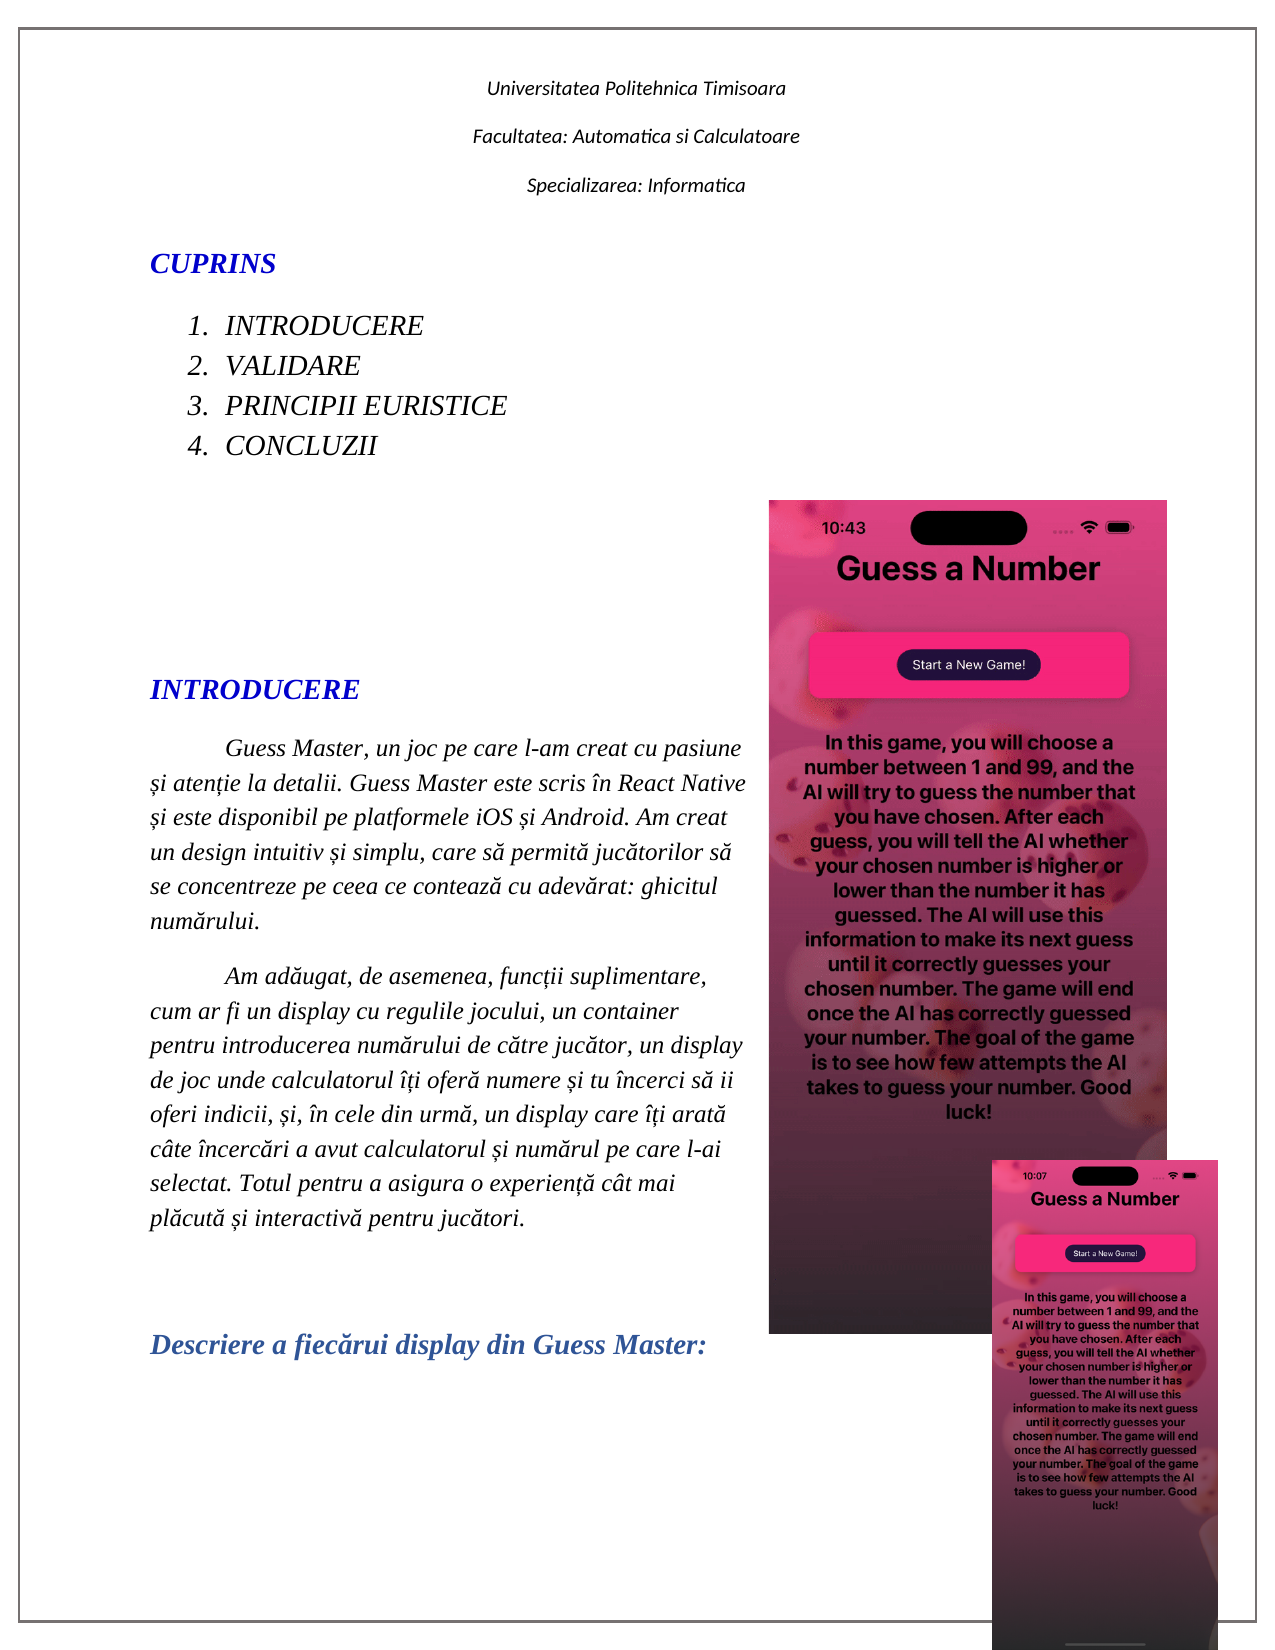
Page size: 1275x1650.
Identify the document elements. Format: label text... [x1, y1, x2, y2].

list VALIDARE [187, 348, 1125, 381]
text Am adăugat, de asemenea, funcții suplimentare, cum ar fi un display cu regulile jocului, un container pentru introducerea numărului de către jucător, un display de joc unde calculatorul îți oferă numere și tu încerci să ii oferi indicii, și, în cele din urmă, un display care îți arată câte încercări a avut calculatorul și numărul pe care l-ai selectat. Totul pentru a asigura o experiență cât mai plăcută și interactivă pentru jucători. [150, 961, 768, 1231]
picture [768, 500, 1218, 1650]
list PRINCIPII EURISTICE [187, 388, 1125, 422]
text INTRODUCERE [150, 672, 768, 706]
list CONCLUZII [187, 428, 1125, 462]
text CUPRINS [150, 247, 1125, 280]
list INTRODUCERE [187, 308, 1125, 341]
text Guess Master, un joc pe care l-am creat cu pasiune și atenție la detalii. Guess Master este scris în React Native și este disponibil pe platformele iOS și Android. Am creat un design intuitiv și simplu, care să permită jucătorilor să se concentreze pe ceea ce contează cu adevărat: ghicitul numărului. [150, 733, 768, 935]
text Descriere a fiecărui display din Guess Master: [150, 1327, 992, 1361]
